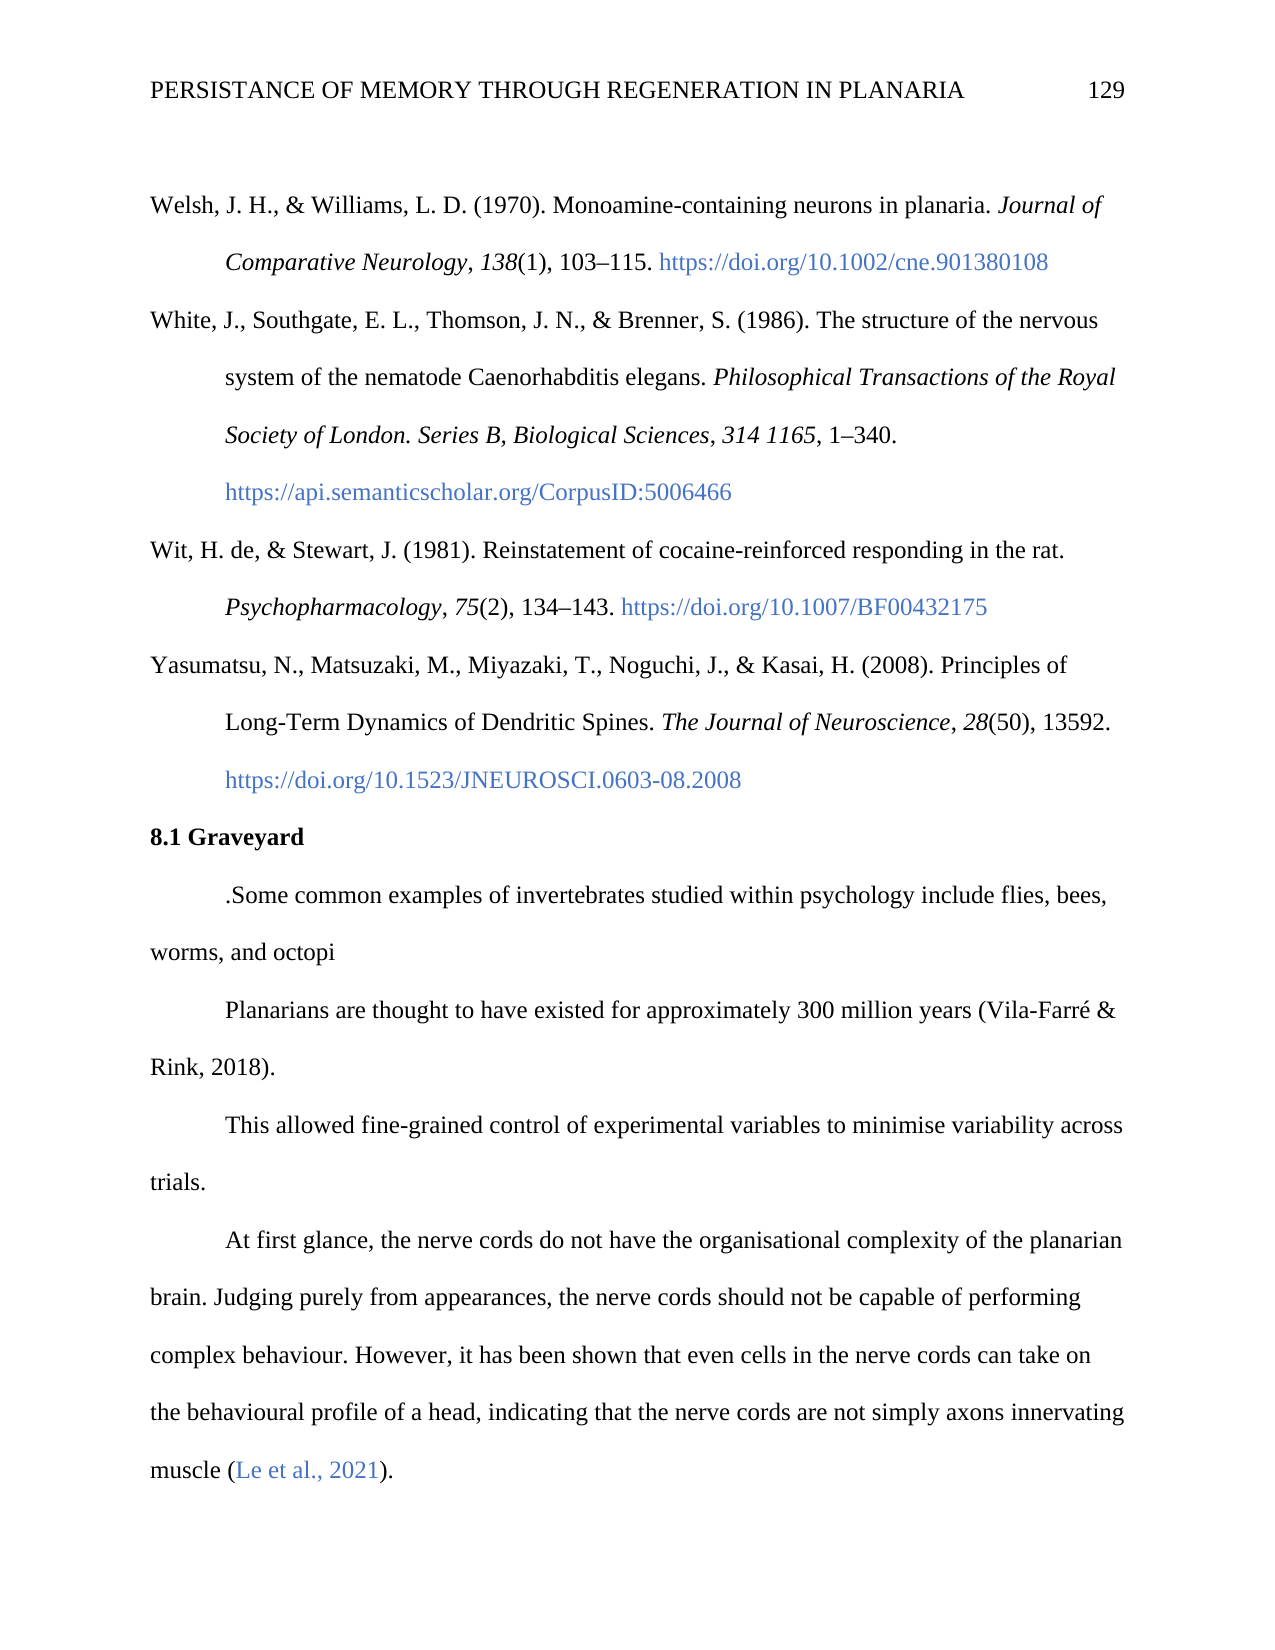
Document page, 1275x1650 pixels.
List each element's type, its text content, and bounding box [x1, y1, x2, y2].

text At first glance, the nerve cords do not have the organisational complexity of the planarian brain. Judging purely from appearances, the nerve cords should not be capable of performing complex behaviour. However, it has been shown that even cells in the nerve cords can take on the behavioural profile of a head, indicating that the nerve cords are not simply axons innervating muscle (Le et al., 2021). [150, 1225, 1125, 1484]
text White, J., Southgate, E. L., Thomson, J. N., & Brenner, S. (1986). The structure of the nervous system of the nematode Caenorhabditis elegans. Philosophical Transactions of the Royal Society of London. Series B, Biological Sciences, 314 1165, 1–340. https://api.semanticscholar.org/CorpusID:5006466 [150, 305, 1125, 506]
subtitle 8.1 Graveyard [150, 822, 1125, 851]
text Yasumatsu, N., Matsuzaki, M., Miyazaki, T., Noguchi, J., & Kasai, H. (2008). Principles of Long-Term Dynamics of Dendritic Spines. The Journal of Neuroscience, 28(50), 13592. https://doi.org/10.1523/JNEUROSCI.0603-08.2008 [150, 650, 1125, 794]
text This allowed fine-grained control of experimental variables to minimise variability across trials. [150, 1110, 1125, 1196]
text .Some common examples of invertebrates studied within psychology include flies, bees, worms, and octopi [150, 880, 1125, 966]
text Wit, H. de, & Stewart, J. (1981). Reinstatement of cocaine-reinforced responding in the rat. Psychopharmacology, 75(2), 134–143. https://doi.org/10.1007/BF00432175 [150, 535, 1125, 621]
text Planarians are thought to have existed for approximately 300 million years (Vila-Farré & Rink, 2018). [150, 995, 1125, 1081]
text Welsh, J. H., & Williams, L. D. (1970). Monoamine-containing neurons in planaria. Journal of Comparative Neurology, 138(1), 103–115. https://doi.org/10.1002/cne.901380108 [150, 190, 1125, 276]
